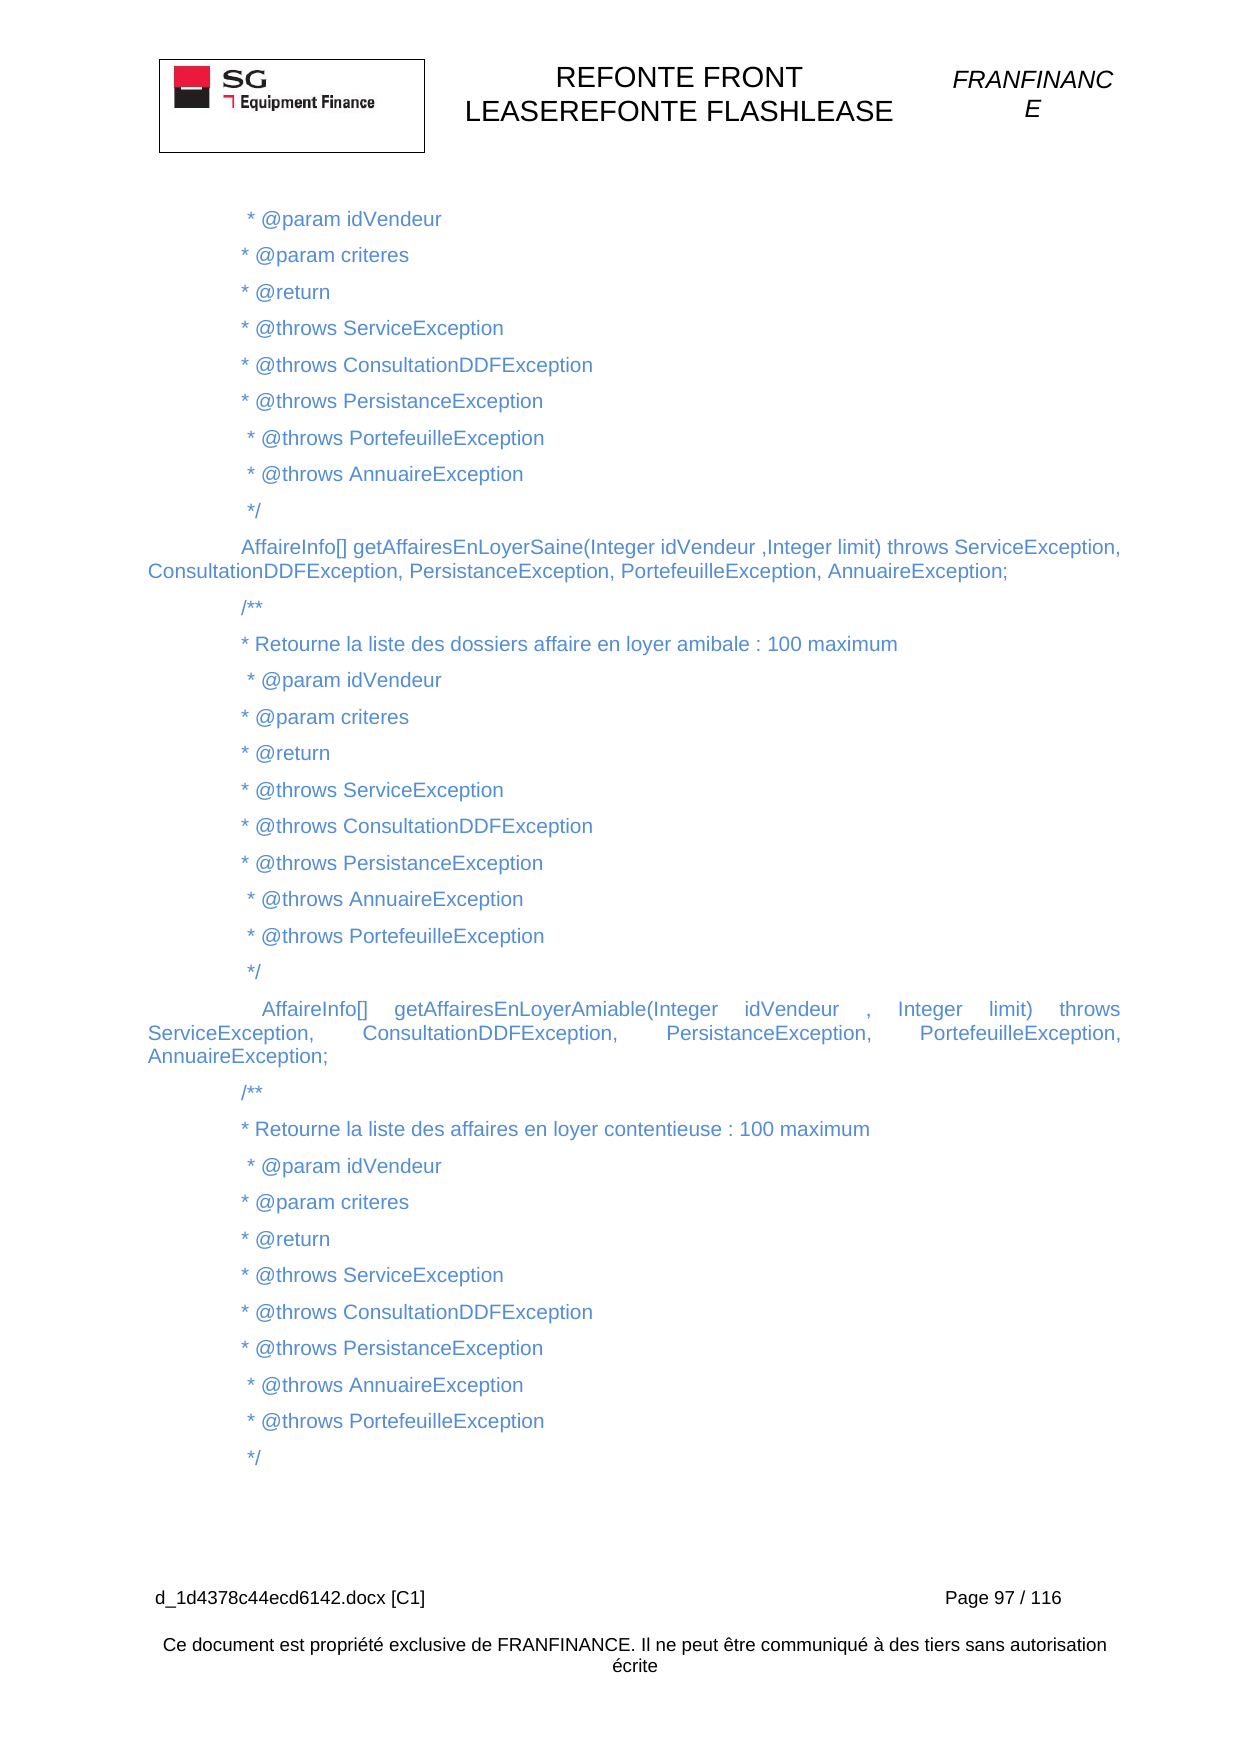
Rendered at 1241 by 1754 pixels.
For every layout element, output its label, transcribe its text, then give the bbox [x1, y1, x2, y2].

text * @param criteres [148, 1190, 1122, 1214]
text * @param criteres [148, 243, 1122, 267]
text AffaireInfo[] getAffairesEnLoyerSaine(Integer idVendeur ,Integer limit) throws ServiceException, ConsultationDDFException, PersistanceException, PortefeuilleException, AnnuaireException; [148, 535, 1122, 583]
text * @throws PortefeuilleException [148, 923, 1122, 947]
text * @return [148, 741, 1122, 765]
text * @return [148, 280, 1122, 304]
text * @throws ServiceException [148, 1263, 1122, 1287]
text */ [148, 498, 1122, 522]
text * @param idVendeur [148, 1154, 1122, 1178]
text */ [148, 1445, 1122, 1469]
text * @param idVendeur [148, 207, 1122, 231]
text * @throws PersistanceException [148, 389, 1122, 413]
text AffaireInfo[] getAffairesEnLoyerAmiable(Integer idVendeur , Integer limit) throws ServiceException, ConsultationDDFException, PersistanceException, PortefeuilleException, AnnuaireException; [148, 996, 1122, 1068]
text */ [148, 960, 1122, 984]
text * Retourne la liste des affaires en loyer contentieuse : 100 maximum [148, 1117, 1122, 1141]
text * @throws PersistanceException [148, 1336, 1122, 1360]
text * @param criteres [148, 705, 1122, 729]
text * @throws ServiceException [148, 316, 1122, 340]
text * @return [148, 1227, 1122, 1251]
text * @throws AnnuaireException [148, 462, 1122, 486]
text * @throws PortefeuilleException [148, 1409, 1122, 1433]
text * @throws PortefeuilleException [148, 426, 1122, 449]
text * @throws ConsultationDDFException [148, 1299, 1122, 1323]
text * @param idVendeur [148, 668, 1122, 692]
text * @throws AnnuaireException [148, 1372, 1122, 1396]
text * Retourne la liste des dossiers affaire en loyer amibale : 100 maximum [148, 632, 1122, 656]
text /** [148, 595, 1122, 619]
text * @throws ConsultationDDFException [148, 814, 1122, 838]
text /** [148, 1081, 1122, 1105]
text * @throws AnnuaireException [148, 887, 1122, 911]
text * @throws ConsultationDDFException [148, 353, 1122, 377]
text * @throws ServiceException [148, 778, 1122, 802]
text * @throws PersistanceException [148, 851, 1122, 874]
